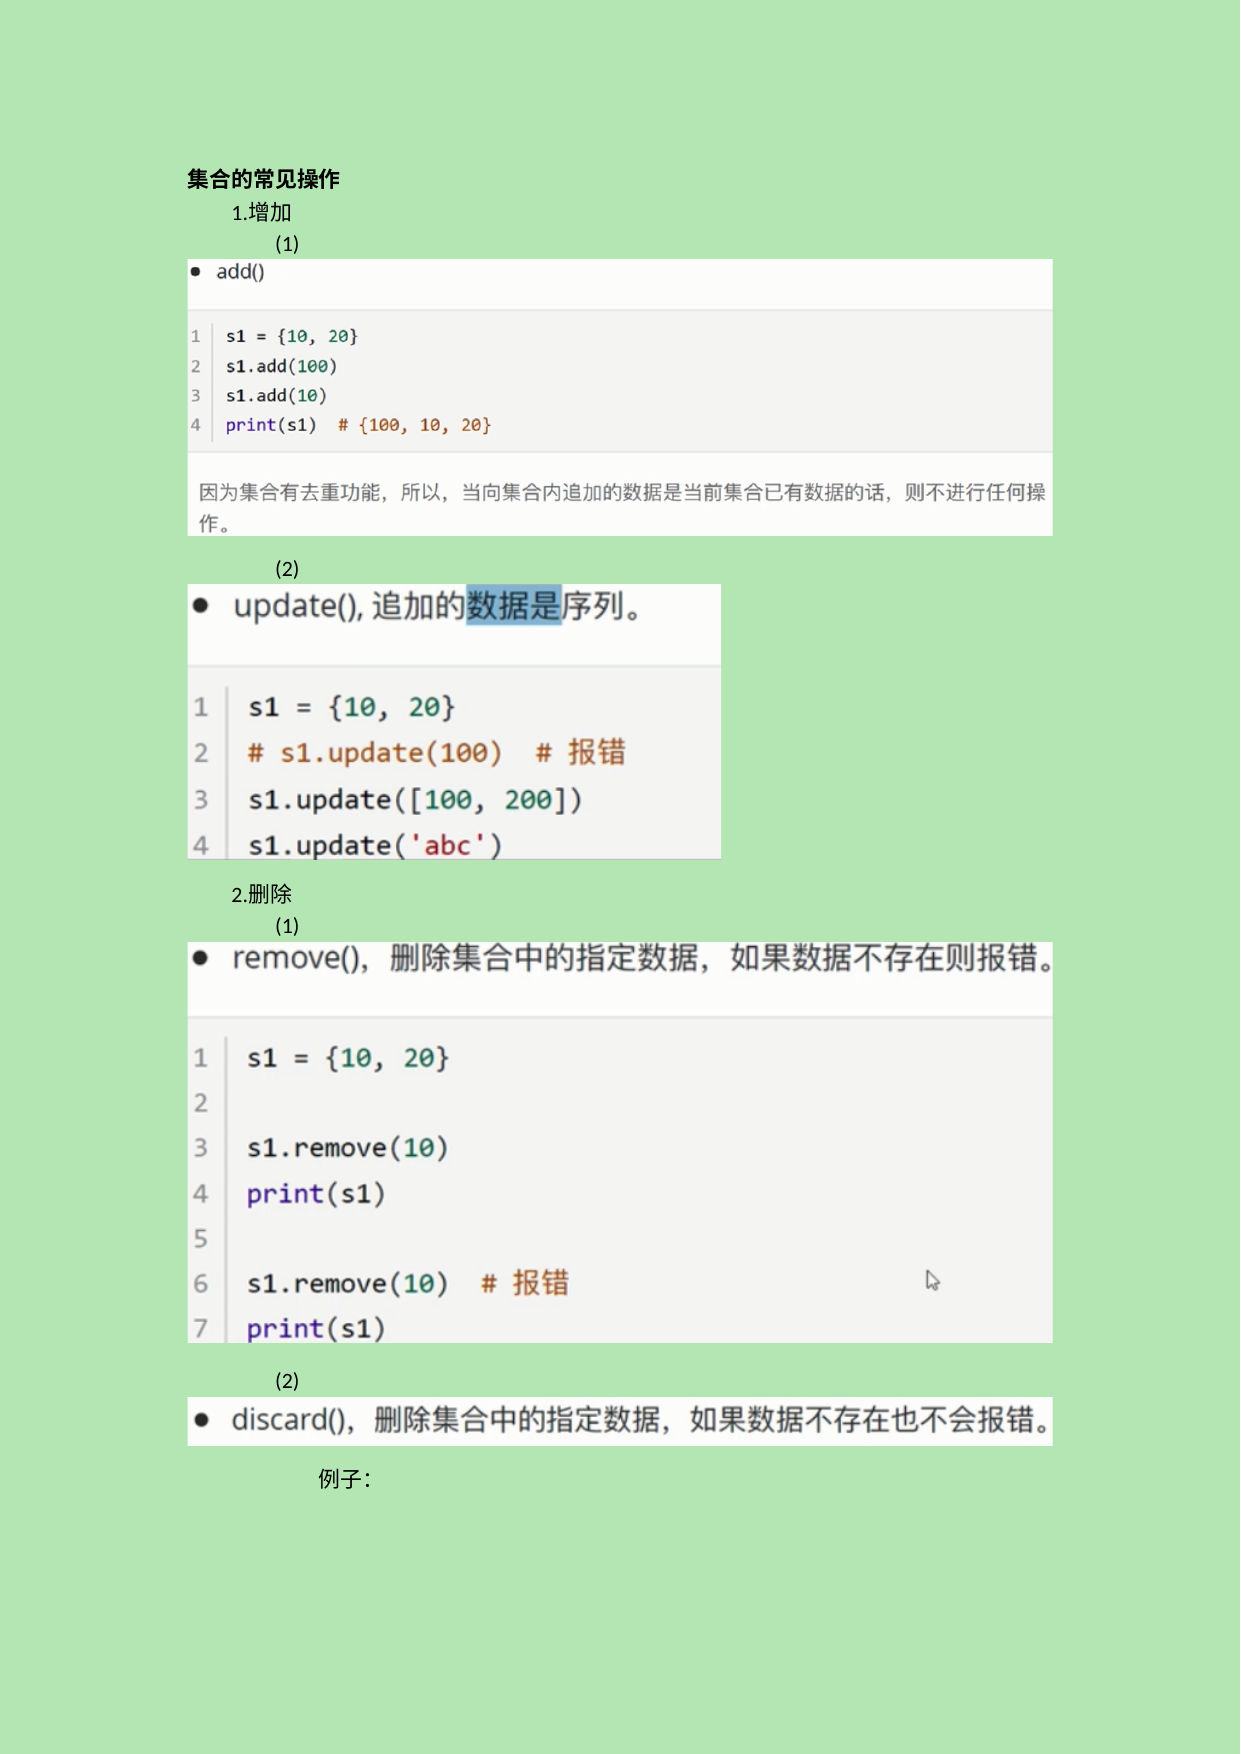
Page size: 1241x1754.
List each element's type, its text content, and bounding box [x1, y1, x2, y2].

picture [187, 259, 1053, 536]
picture [187, 942, 1053, 1343]
text (2) [187, 552, 1053, 584]
subtitle 集合的常见操作 [187, 162, 1053, 194]
text 1.增加 [187, 194, 1053, 227]
text (2) [187, 1364, 1053, 1397]
text 2.删除 [187, 877, 1053, 909]
text 例子： [187, 1462, 1053, 1494]
picture [187, 584, 722, 860]
text (1) [187, 909, 1053, 942]
picture [187, 1397, 1053, 1446]
text (1) [187, 227, 1053, 259]
